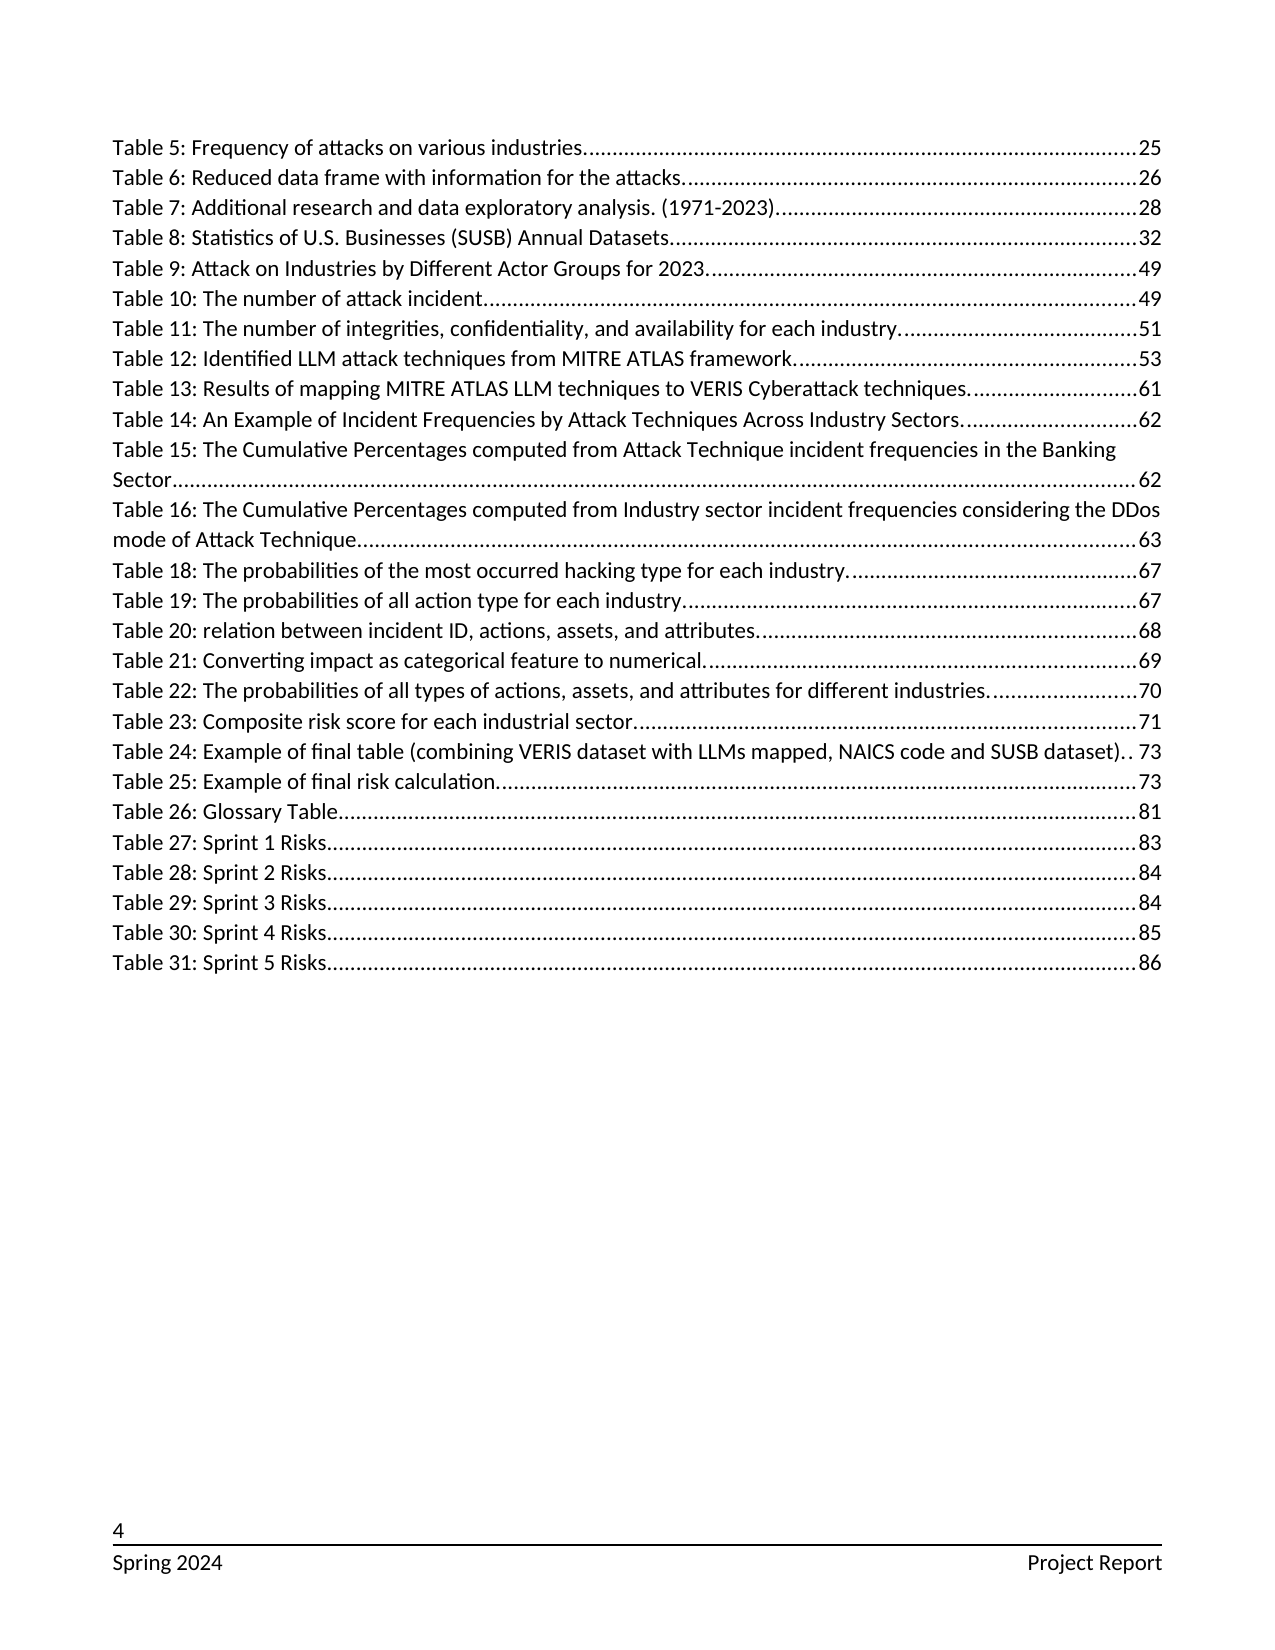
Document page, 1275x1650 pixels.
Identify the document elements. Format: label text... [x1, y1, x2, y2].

text Table 12: Identified LLM attack techniques from MITRE ATLAS framework. 53 [112, 344, 1162, 372]
text Table 13: Results of mapping MITRE ATLAS LLM techniques to VERIS Cyberattack techniques. 61 [112, 374, 1162, 402]
text Table 14: An Example of Incident Frequencies by Attack Techniques Across Industry Sectors. 62 [112, 405, 1162, 433]
text Table 8: Statistics of U.S. Businesses (SUSB) Annual Datasets. 32 [112, 223, 1162, 251]
text Table 18: The probabilities of the most occurred hacking type for each industry. 67 [112, 556, 1162, 584]
text Table 22: The probabilities of all types of actions, assets, and attributes for different industries. 70 [112, 677, 1162, 704]
text Table 23: Composite risk score for each industrial sector. 71 [112, 707, 1162, 735]
text Table 27: Sprint 1 Risks 83 [112, 828, 1162, 856]
text Table 10: The number of attack incident. 49 [112, 284, 1162, 312]
text Table 19: The probabilities of all action type for each industry. 67 [112, 586, 1162, 614]
text Table 26: Glossary Table. 81 [112, 797, 1162, 825]
text Table 6: Reduced data frame with information for the attacks. 26 [112, 163, 1162, 191]
text Table 31: Sprint 5 Risks 86 [112, 948, 1162, 976]
text Table 16: The Cumulative Percentages computed from Industry sector incident frequencies considering the DDos mode of Attack Technique. 63 [112, 495, 1162, 553]
text Table 20: relation between incident ID, actions, assets, and attributes. 68 [112, 616, 1162, 644]
text Table 21: Converting impact as categorical feature to numerical. 69 [112, 646, 1162, 674]
text Table 9: Attack on Industries by Different Actor Groups for 2023. 49 [112, 254, 1162, 282]
text Table 15: The Cumulative Percentages computed from Attack Technique incident frequencies in the Banking Sector. 62 [112, 435, 1162, 493]
text Table 30: Sprint 4 Risks 85 [112, 918, 1162, 946]
text Table 29: Sprint 3 Risks 84 [112, 888, 1162, 916]
text Table 28: Sprint 2 Risks 84 [112, 858, 1162, 886]
text Table 7: Additional research and data exploratory analysis. (1971-2023). 28 [112, 193, 1162, 221]
text Table 24: Example of final table (combining VERIS dataset with LLMs mapped, NAICS code and SUSB dataset). 73 [112, 737, 1162, 765]
text Table 11: The number of integrities, confidentiality, and availability for each industry. 51 [112, 314, 1162, 342]
text Table 25: Example of final risk calculation. 73 [112, 767, 1162, 795]
text Table 5: Frequency of attacks on various industries. 25 [112, 133, 1162, 161]
